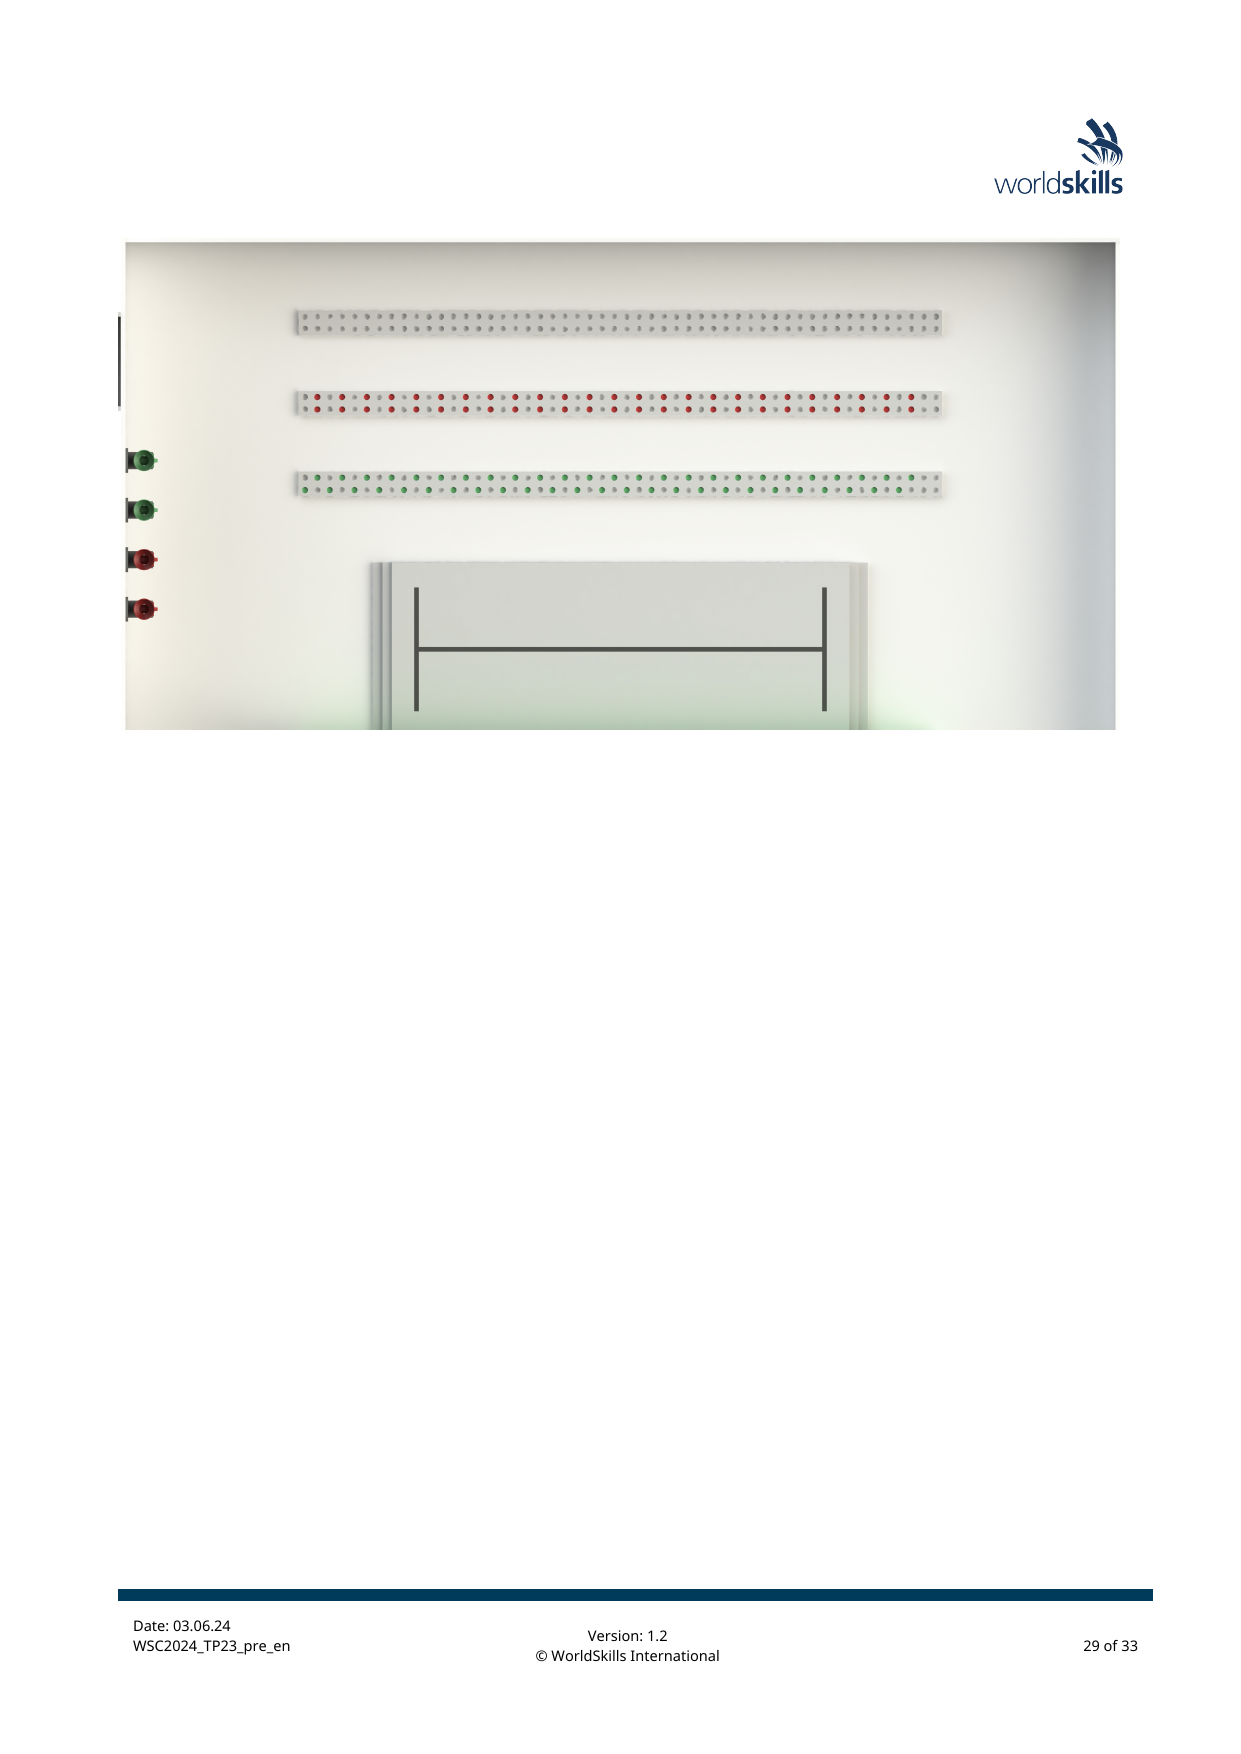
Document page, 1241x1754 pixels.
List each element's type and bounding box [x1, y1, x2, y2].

picture [118, 236, 1123, 730]
picture [994, 118, 1123, 194]
